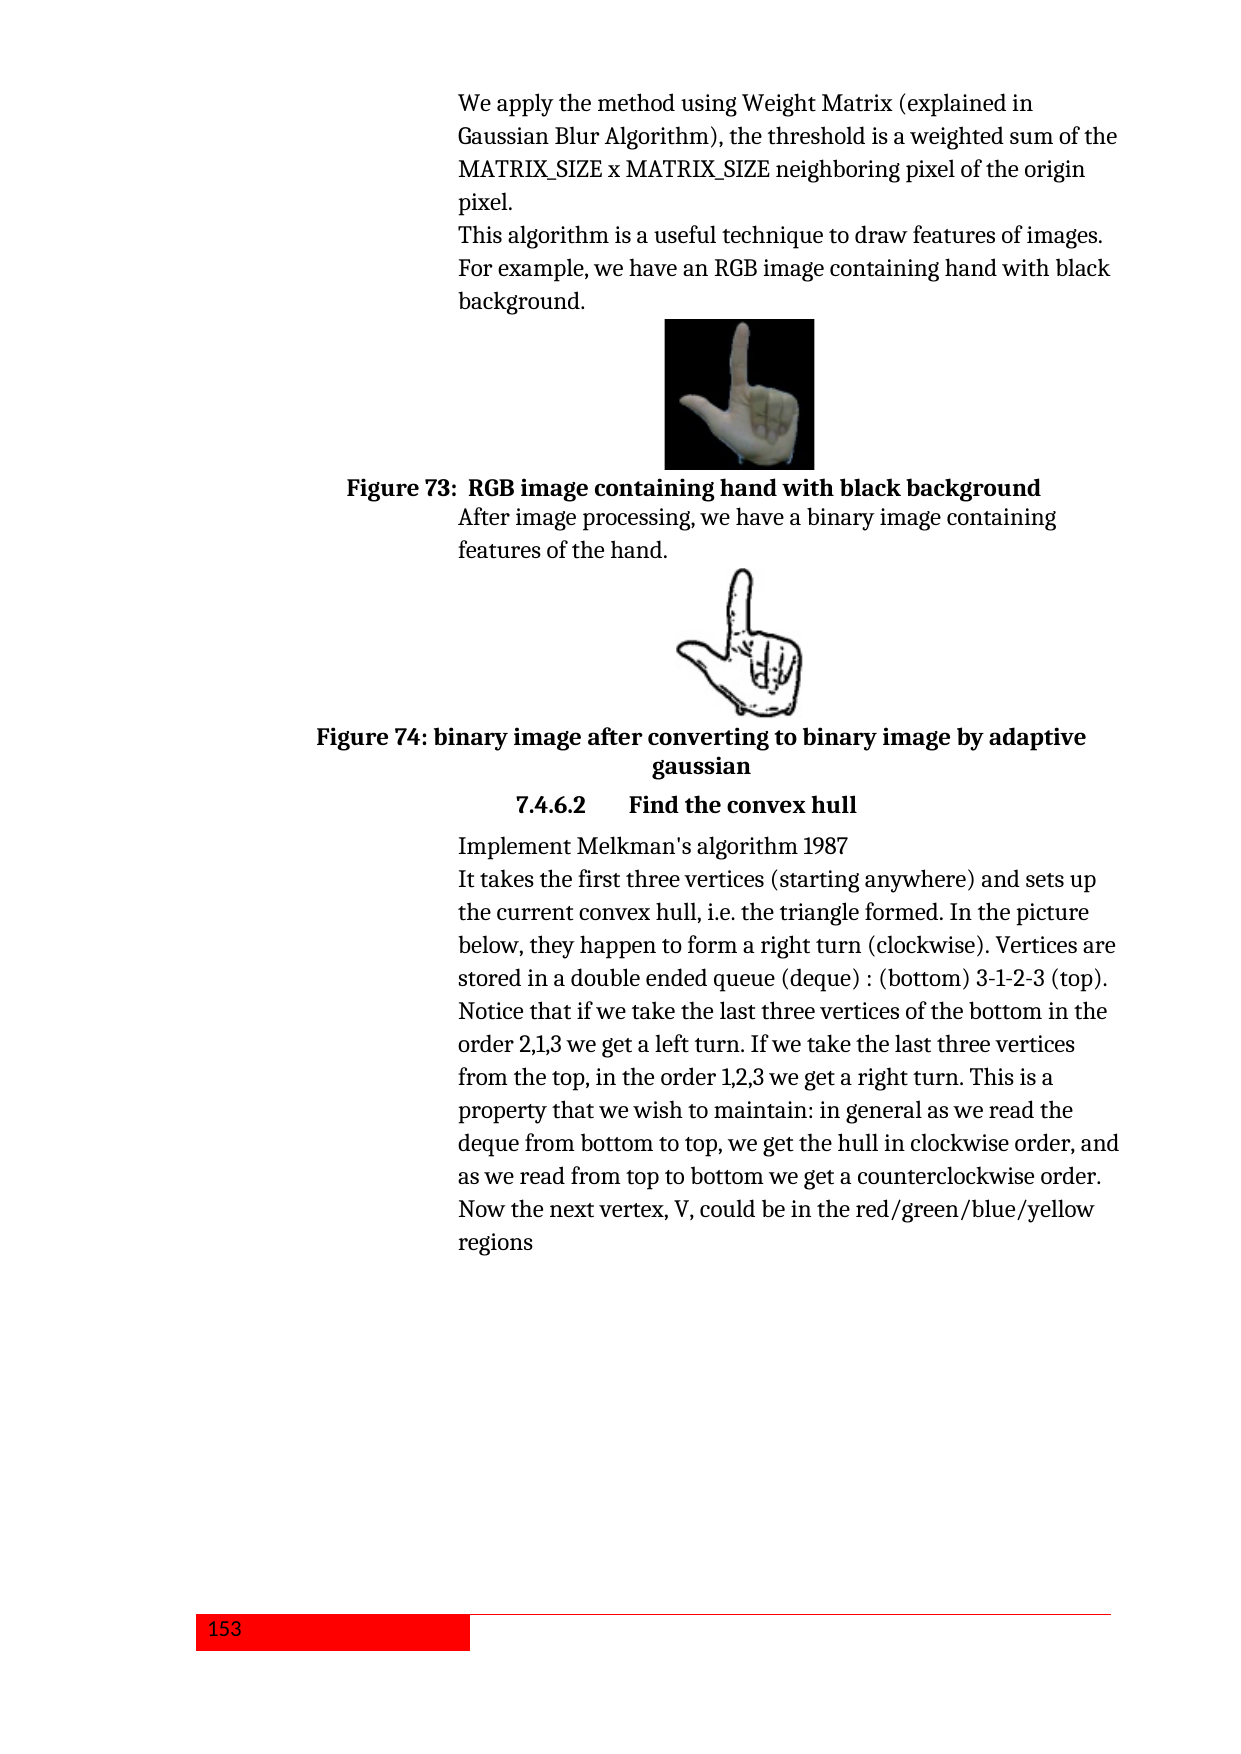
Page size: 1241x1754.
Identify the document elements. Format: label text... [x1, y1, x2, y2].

text This algorithm is a useful technique to draw features of images. For example, we have an RGB image containing hand with black background. [458, 221, 1122, 316]
picture [664, 319, 815, 470]
picture [664, 568, 815, 719]
text We apply the method using Weight Matrix (explained in Gaussian Blur Algorithm), the threshold is a weighted sum of the MATRIX_SIZE x MATRIX_SIZE neighboring pixel of the origin pixel. [458, 89, 1122, 216]
text Now the next vertex, V, could be in the red/green/blue/yellow regions [458, 1195, 1122, 1257]
subtitle Find the convex hull [516, 791, 1122, 819]
text After image processing, we have a binary image containing features of the hand. [458, 503, 1122, 564]
text Implement Melkman's algorithm 1987 [458, 832, 1122, 861]
list Figure 73: RGB image containing hand with black background [266, 474, 1122, 503]
text It takes the first three vertices (starting anywhere) and sets up the current convex hull, i.e. the triangle formed. In the picture below, they happen to form a right turn (clockwise). Vertices are stored in a double ended queue (deque) : (bottom) 3-1-2-3 (top). Notice that if we take the last three vertices of the bottom in the order 2,1,3 we get a left turn. If we take the last three vertices from the top, in the order 1,2,3 we get a right turn. This is a property that we wish to maintain: in general as we read the deque from bottom to top, we get the hull in clockwise order, and as we read from top to bottom we get a counterclockwise order. [458, 865, 1122, 1191]
list Figure 74: binary image after converting to binary image by adaptive gaussian [281, 723, 1122, 780]
